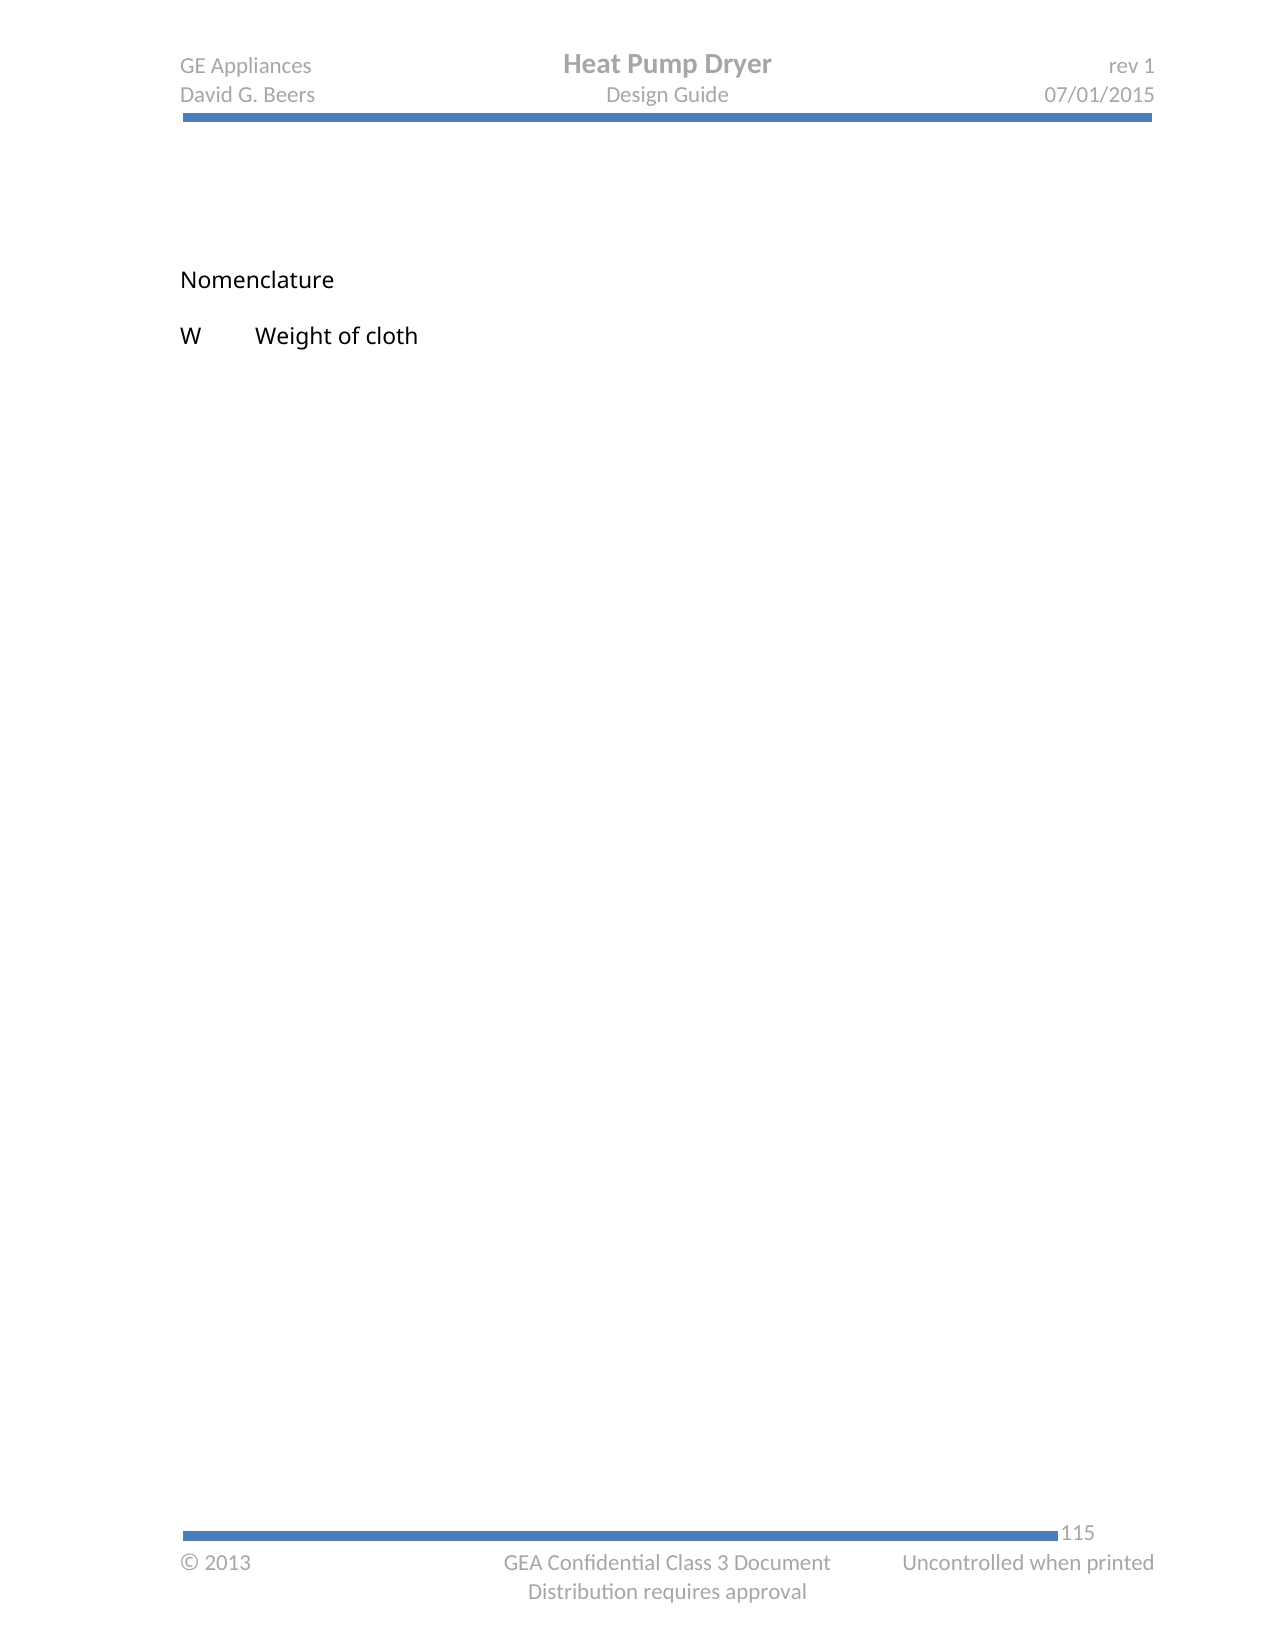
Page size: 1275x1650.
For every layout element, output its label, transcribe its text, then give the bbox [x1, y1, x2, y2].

text W Weight of cloth [180, 320, 1095, 352]
text Nomenclature [180, 263, 1095, 295]
